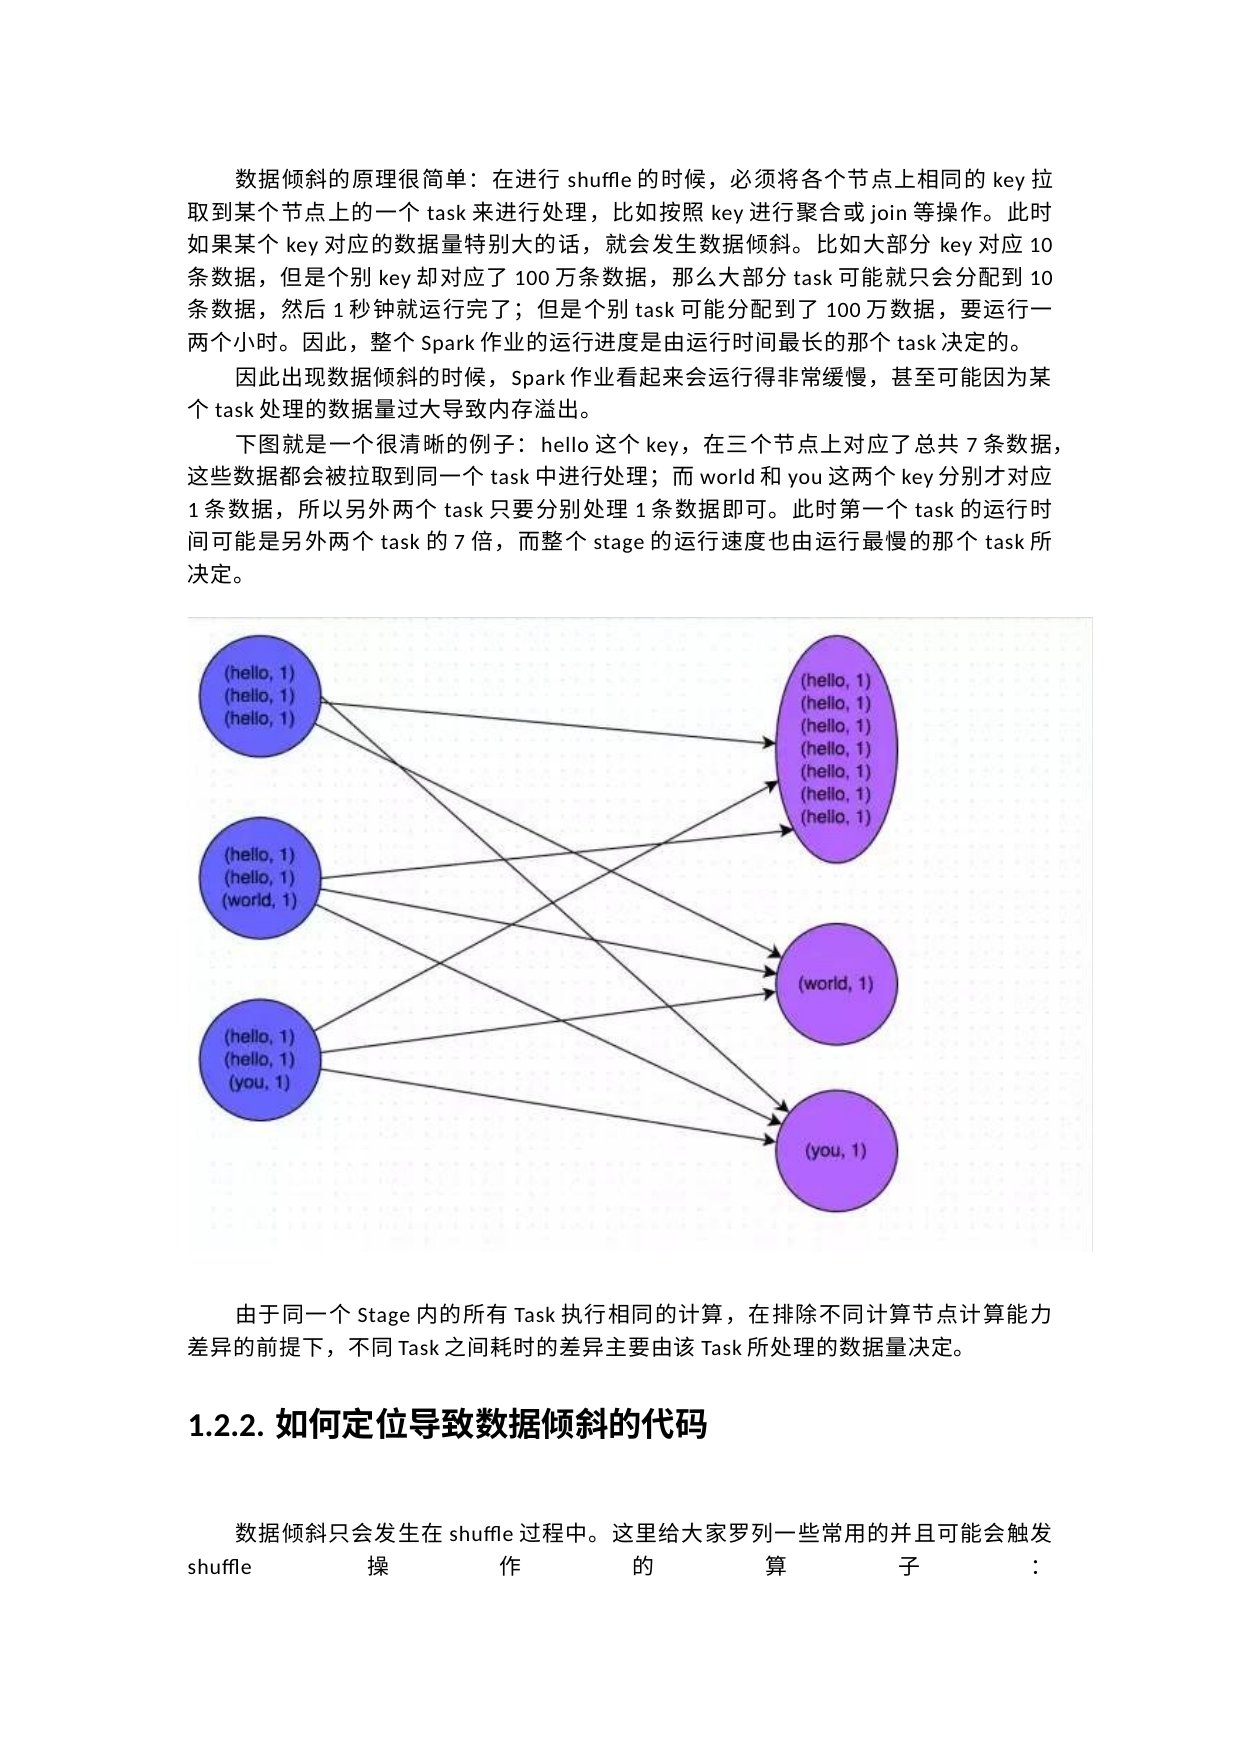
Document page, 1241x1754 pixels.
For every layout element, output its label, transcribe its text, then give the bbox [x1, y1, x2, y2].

text 因此出现数据倾斜的时候，Spark作业看起来会运行得非常缓慢，甚至可能因为某个task处理的数据量过大导致内存溢出。 [187, 359, 1053, 424]
text 由于同一个Stage内的所有Task执行相同的计算，在排除不同计算节点计算能力差异的前提下，不同Task之间耗时的差异主要由该Task所处理的数据量决定。 [187, 1297, 1053, 1362]
subtitle 如何定位导致数据倾斜的代码 [187, 1389, 1053, 1454]
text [187, 1516, 1053, 1581]
text 下图就是一个很清晰的例子：hello这个key，在三个节点上对应了总共7条数据，这些数据都会被拉取到同一个task中进行处理；而world和you这两个key分别才对应1条数据，所以另外两个task只要分别处理1条数据即可。此时第一个task的运行时间可能是另外两个task的7倍，而整个stage的运行速度也由运行最慢的那个task所决定。 [187, 426, 1053, 589]
text 数据倾斜的原理很简单：在进行shuffle的时候，必须将各个节点上相同的key拉取到某个节点上的一个task来进行处理，比如按照key进行聚合或join等操作。此时如果某个key对应的数据量特别大的话，就会发生数据倾斜。比如大部分key对应10条数据，但是个别key却对应了100万条数据，那么大部分task可能就只会分配到10条数据，然后1秒钟就运行完了；但是个别task可能分配到了100万数据，要运行一两个小时。因此，整个Spark作业的运行进度是由运行时间最长的那个task决定的。 [187, 162, 1053, 357]
picture [187, 617, 1093, 1252]
